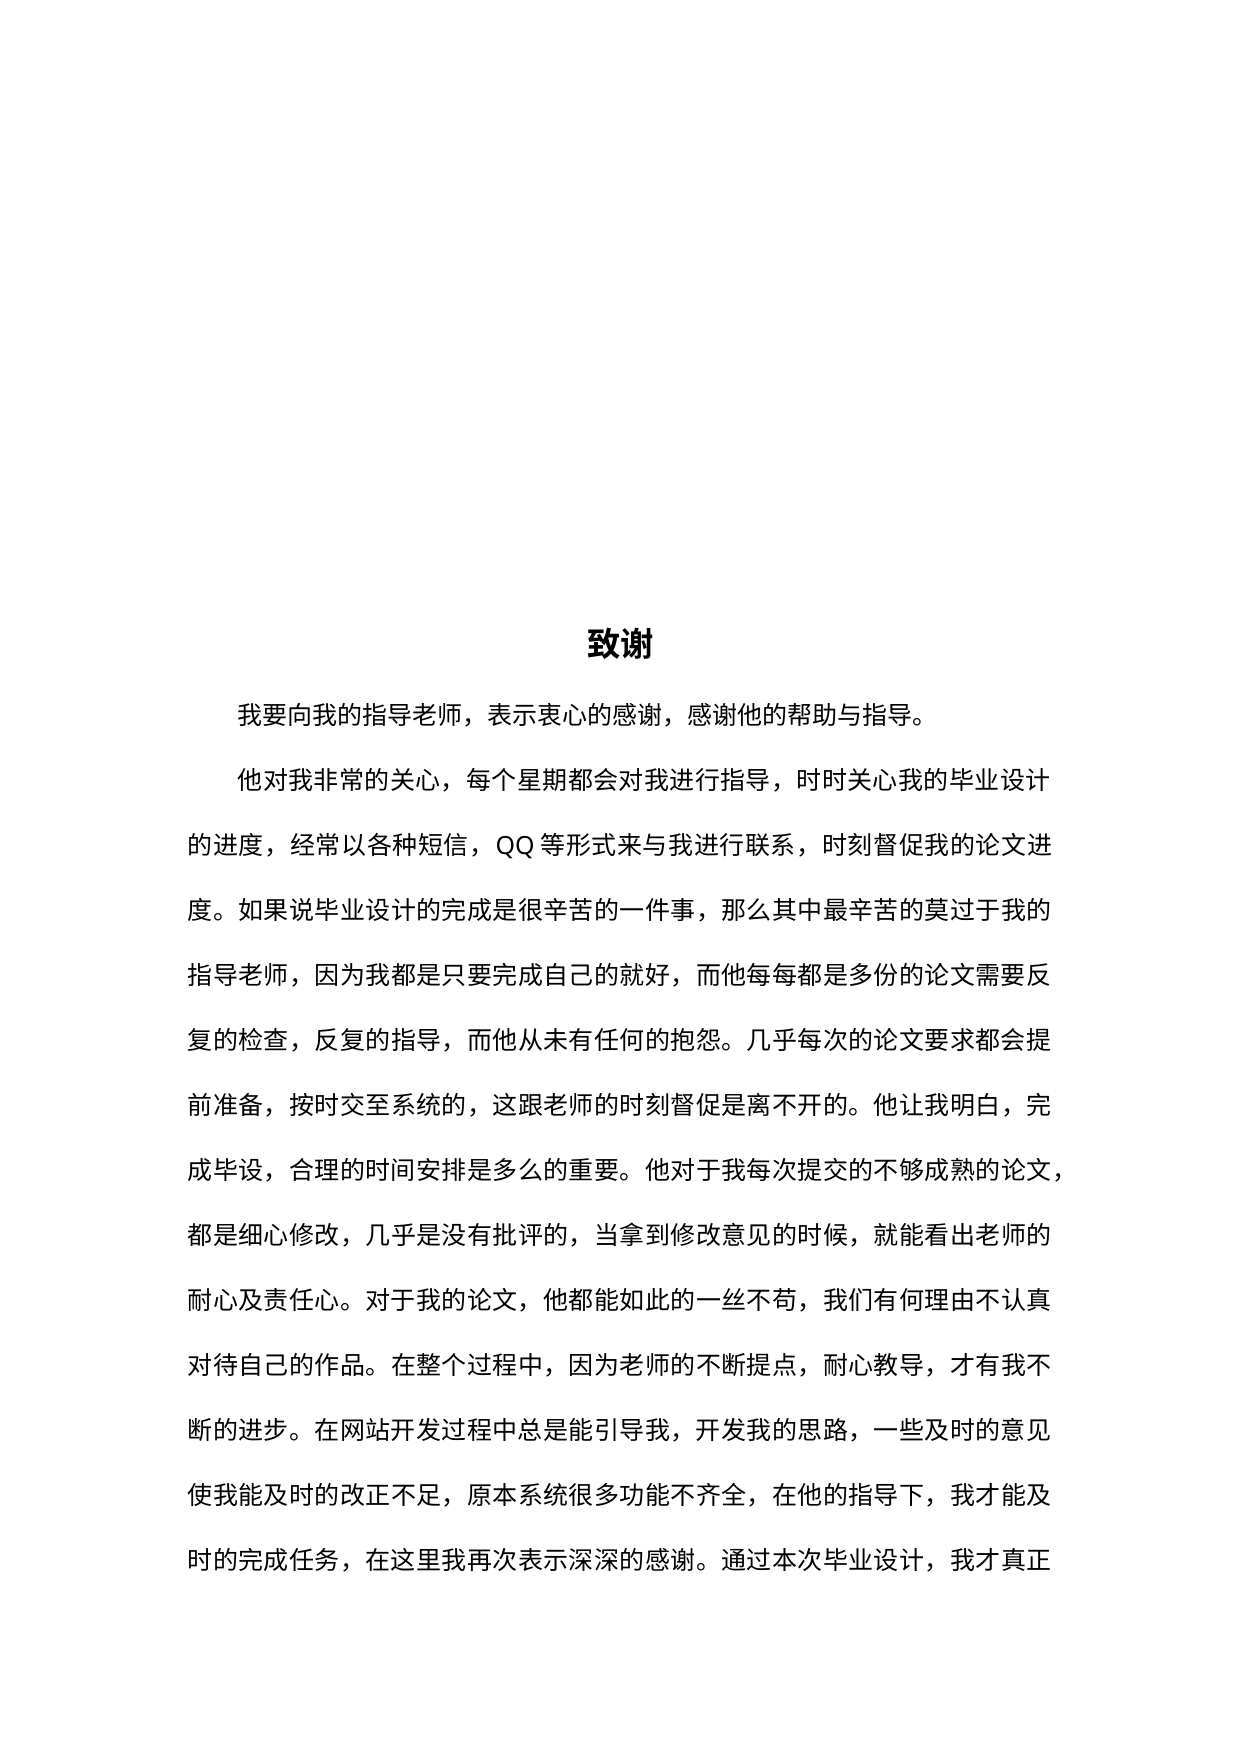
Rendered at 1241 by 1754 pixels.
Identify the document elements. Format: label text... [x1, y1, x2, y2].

text 我要向我的指导老师，表示衷心的感谢，感谢他的帮助与指导。 [187, 681, 1053, 746]
title 致谢 [187, 609, 1053, 674]
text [187, 746, 1053, 1591]
